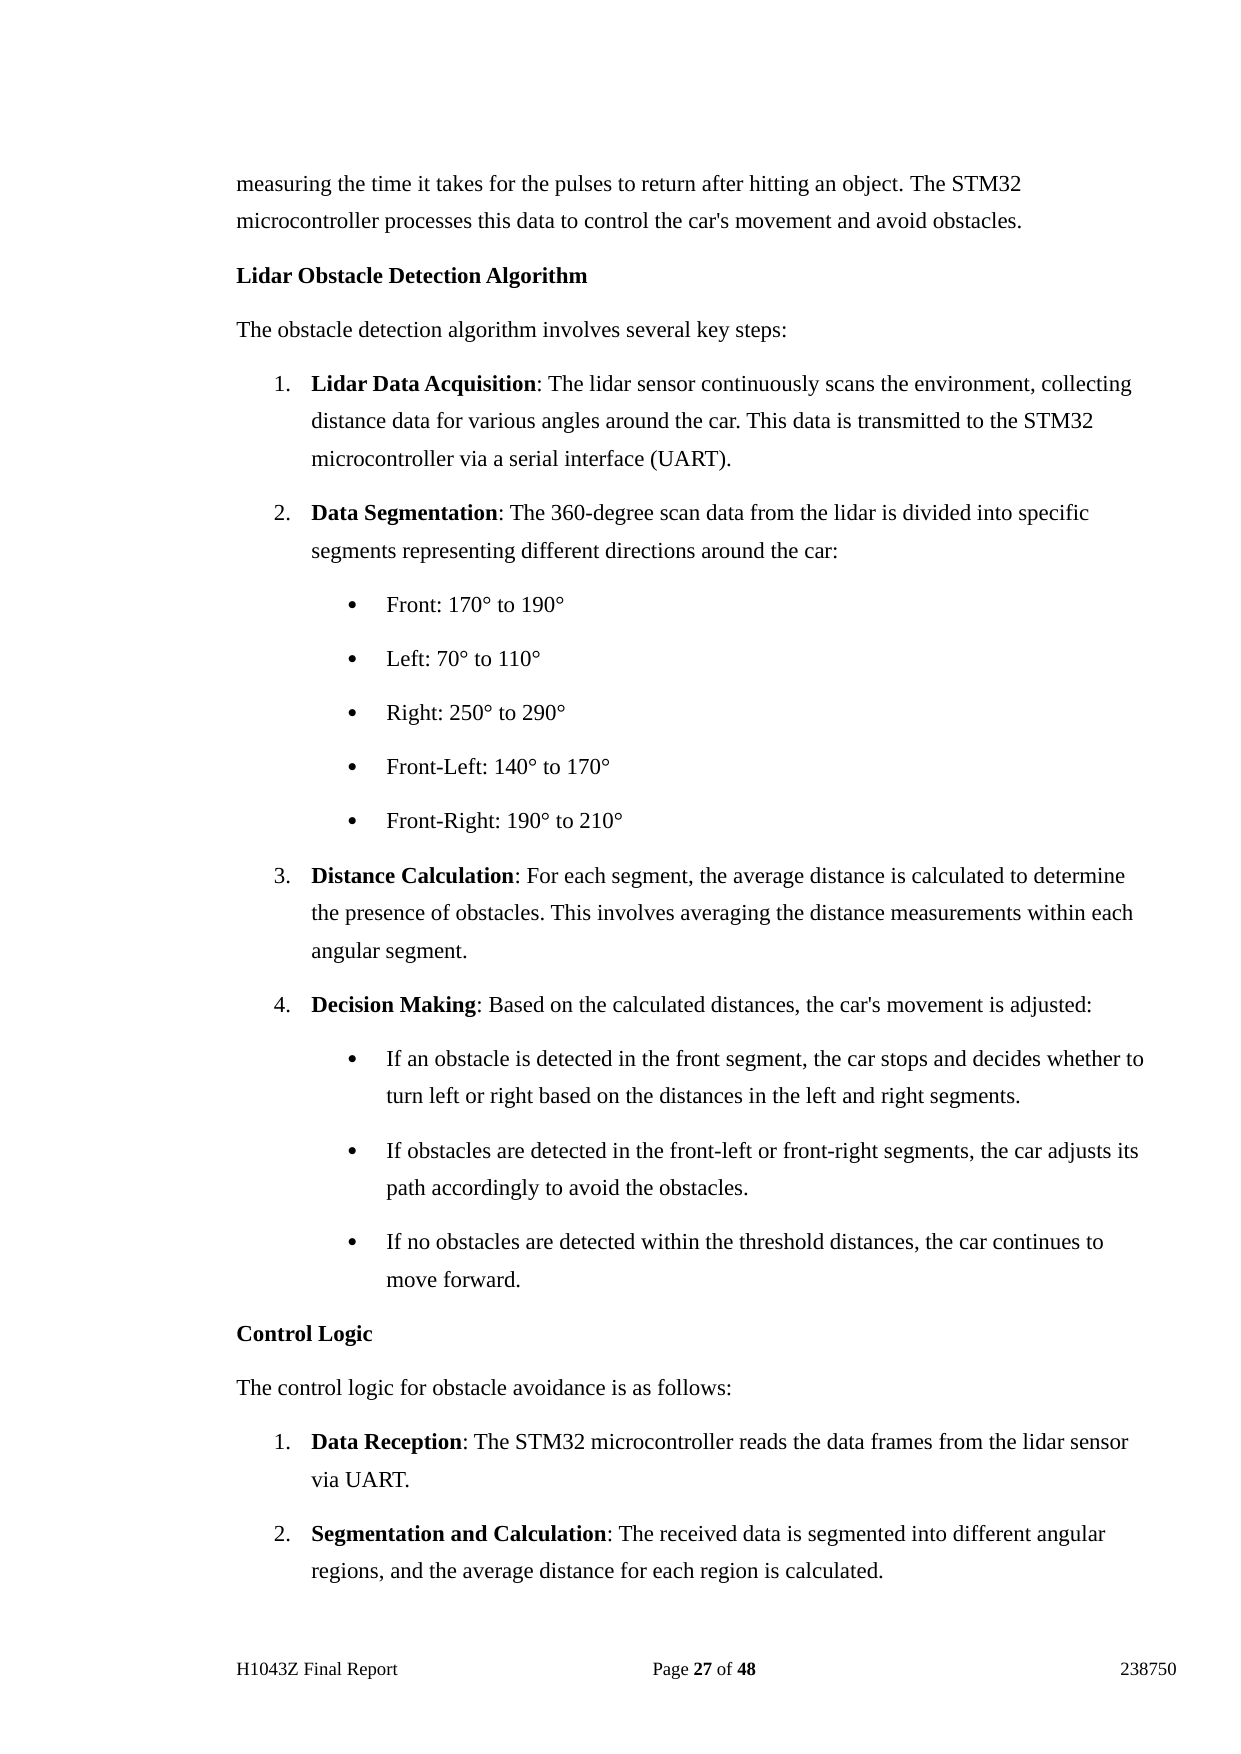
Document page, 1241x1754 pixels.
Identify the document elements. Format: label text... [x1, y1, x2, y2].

text The control logic for obstacle avoidance is as follows: [236, 1369, 1152, 1406]
list Left: 70° to 110° [349, 639, 1152, 677]
text Lidar Obstacle Detection Algorithm [236, 256, 1152, 294]
list If an obstacle is detected in the front segment, the car stops and decides whether to turn left or right based on the distances in the left and right segments. [349, 1039, 1152, 1114]
list Distance Calculation: For each segment, the average distance is calculated to determine the presence of obstacles. This involves averaging the distance measurements within each angular segment. [274, 856, 1152, 969]
list Data Reception: The STM32 microcontroller reads the data frames from the lidar sensor via UART. [274, 1423, 1152, 1498]
list Front: 170° to 190° [349, 585, 1152, 623]
list Right: 250° to 290° [349, 694, 1152, 731]
list Decision Making: Based on the calculated distances, the car's movement is adjusted: [274, 985, 1152, 1023]
text The obstacle detection algorithm involves several key steps: [236, 310, 1152, 348]
list If no obstacles are detected within the threshold distances, the car continues to move forward. [349, 1223, 1152, 1298]
list Segmentation and Calculation: The received data is segmented into different angular regions, and the average distance for each region is calculated. [274, 1514, 1152, 1589]
list Front-Left: 140° to 170° [349, 748, 1152, 785]
list Data Segmentation: The 360-degree scan data from the lidar is divided into specific segments representing different directions around the car: [274, 494, 1152, 569]
text Control Logic [236, 1314, 1152, 1352]
list If obstacles are detected in the front-left or front-right segments, the car adjusts its path accordingly to avoid the obstacles. [349, 1131, 1152, 1206]
list Lidar Data Acquisition: The lidar sensor continuously scans the environment, collecting distance data for various angles around the car. This data is transmitted to the STM32 microcontroller via a serial interface (UART). [274, 364, 1152, 477]
list Front-Right: 190° to 210° [349, 802, 1152, 839]
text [236, 164, 1152, 239]
